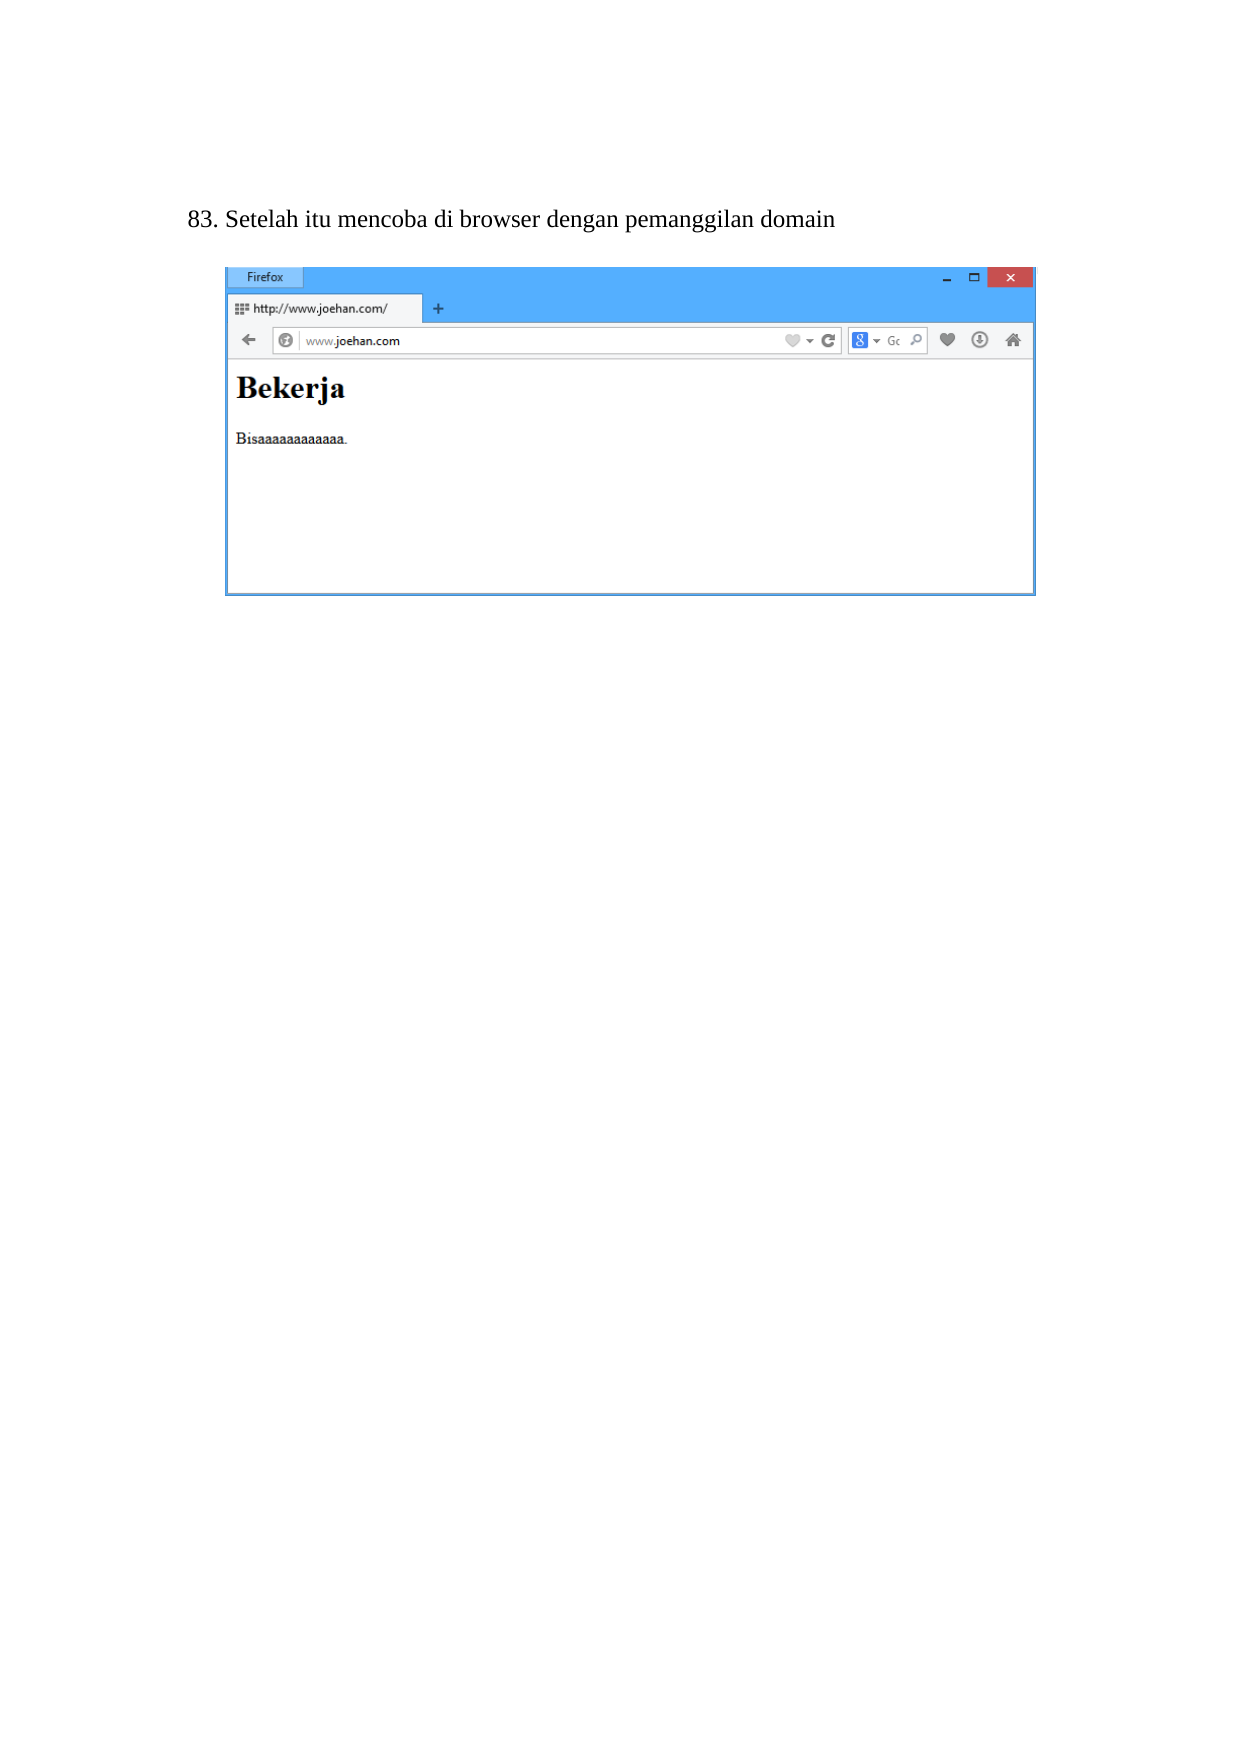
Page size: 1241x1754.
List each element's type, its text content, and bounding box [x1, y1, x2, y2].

list Setelah itu mencoba di browser dengan pemanggilan domain [187, 204, 1090, 233]
picture [225, 267, 1038, 598]
